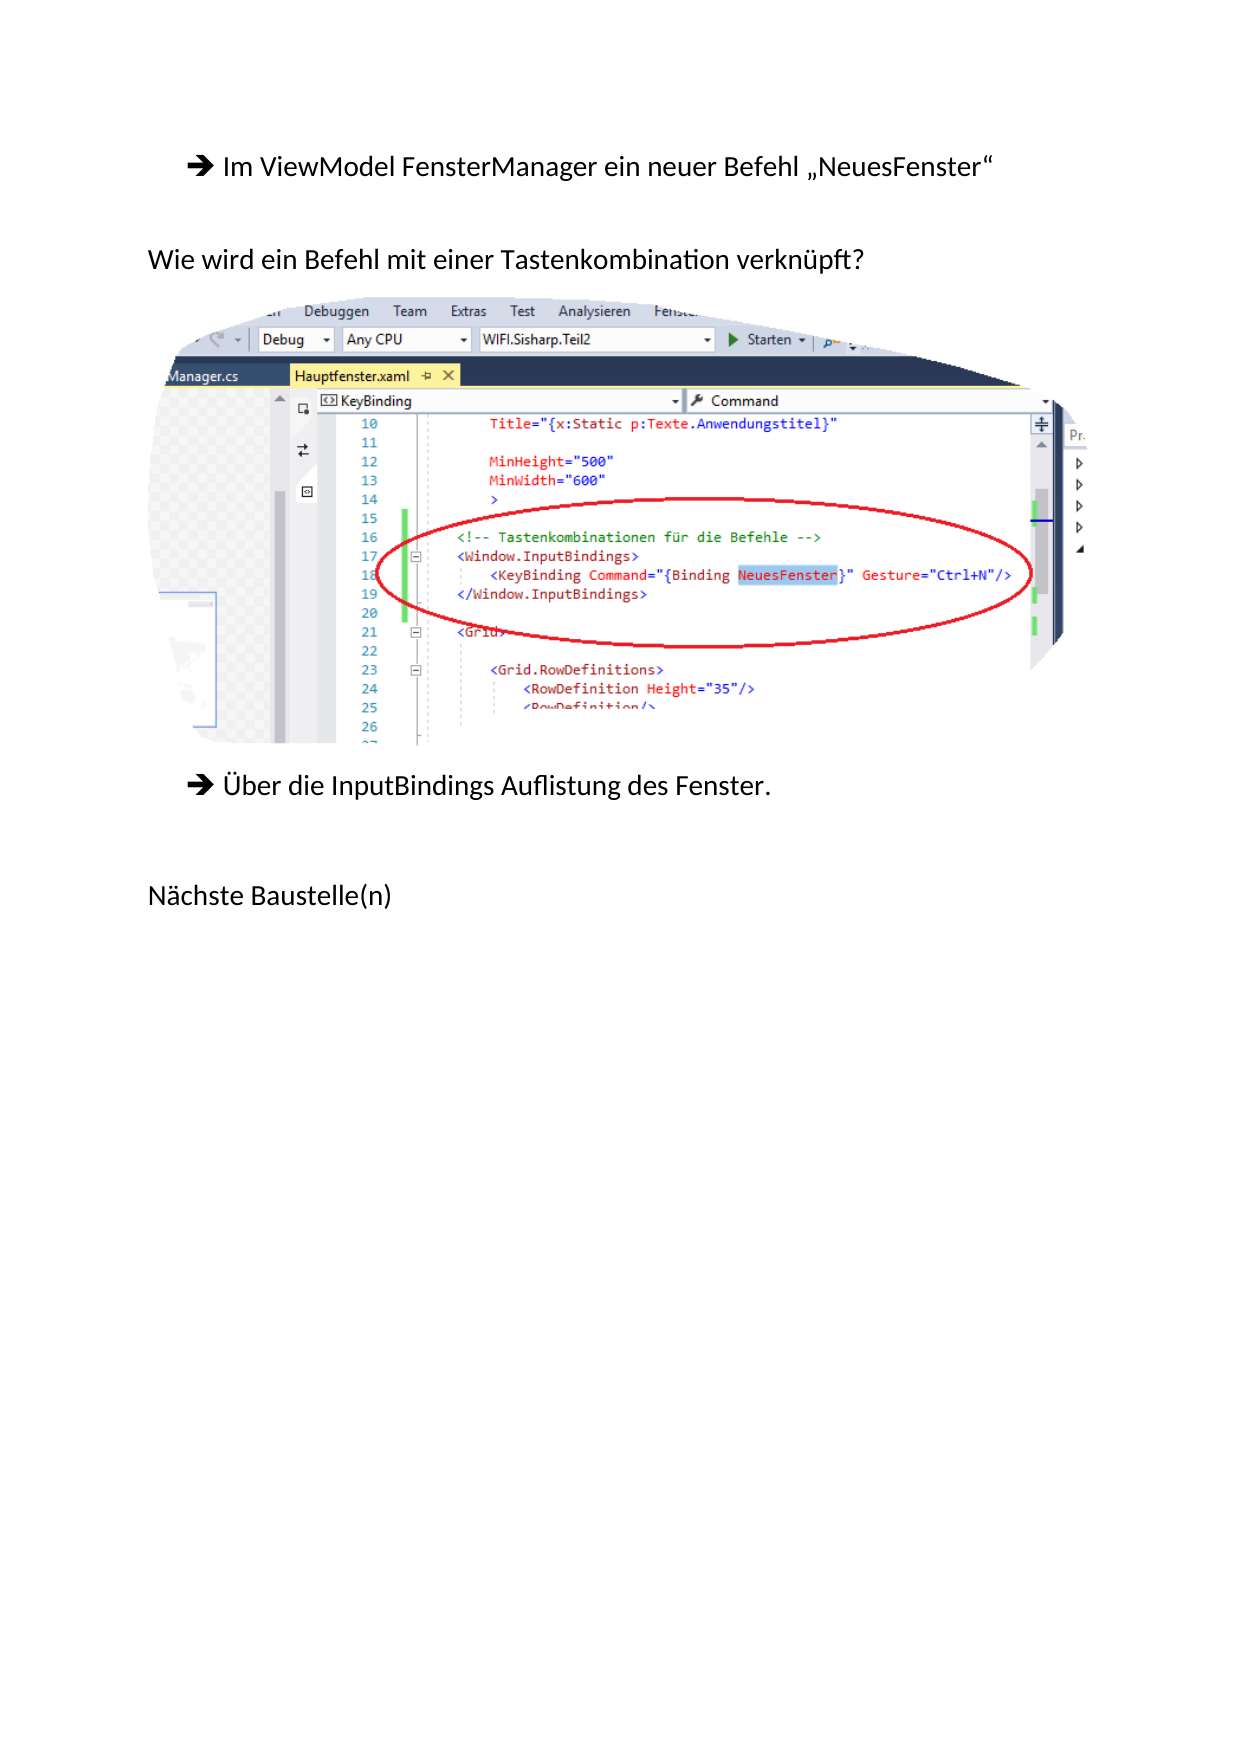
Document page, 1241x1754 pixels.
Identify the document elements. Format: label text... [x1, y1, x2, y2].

list Im ViewModel FensterManager ein neuer Befehl „NeuesFenster“ [185, 148, 1093, 183]
picture [147, 296, 1092, 748]
text Wie wird ein Befehl mit einer Tastenkombination verknüpft? [148, 241, 1093, 277]
text Nächste Baustelle(n) [148, 877, 1093, 913]
list Über die InputBindings Auflistung des Fenster. [185, 767, 1093, 803]
